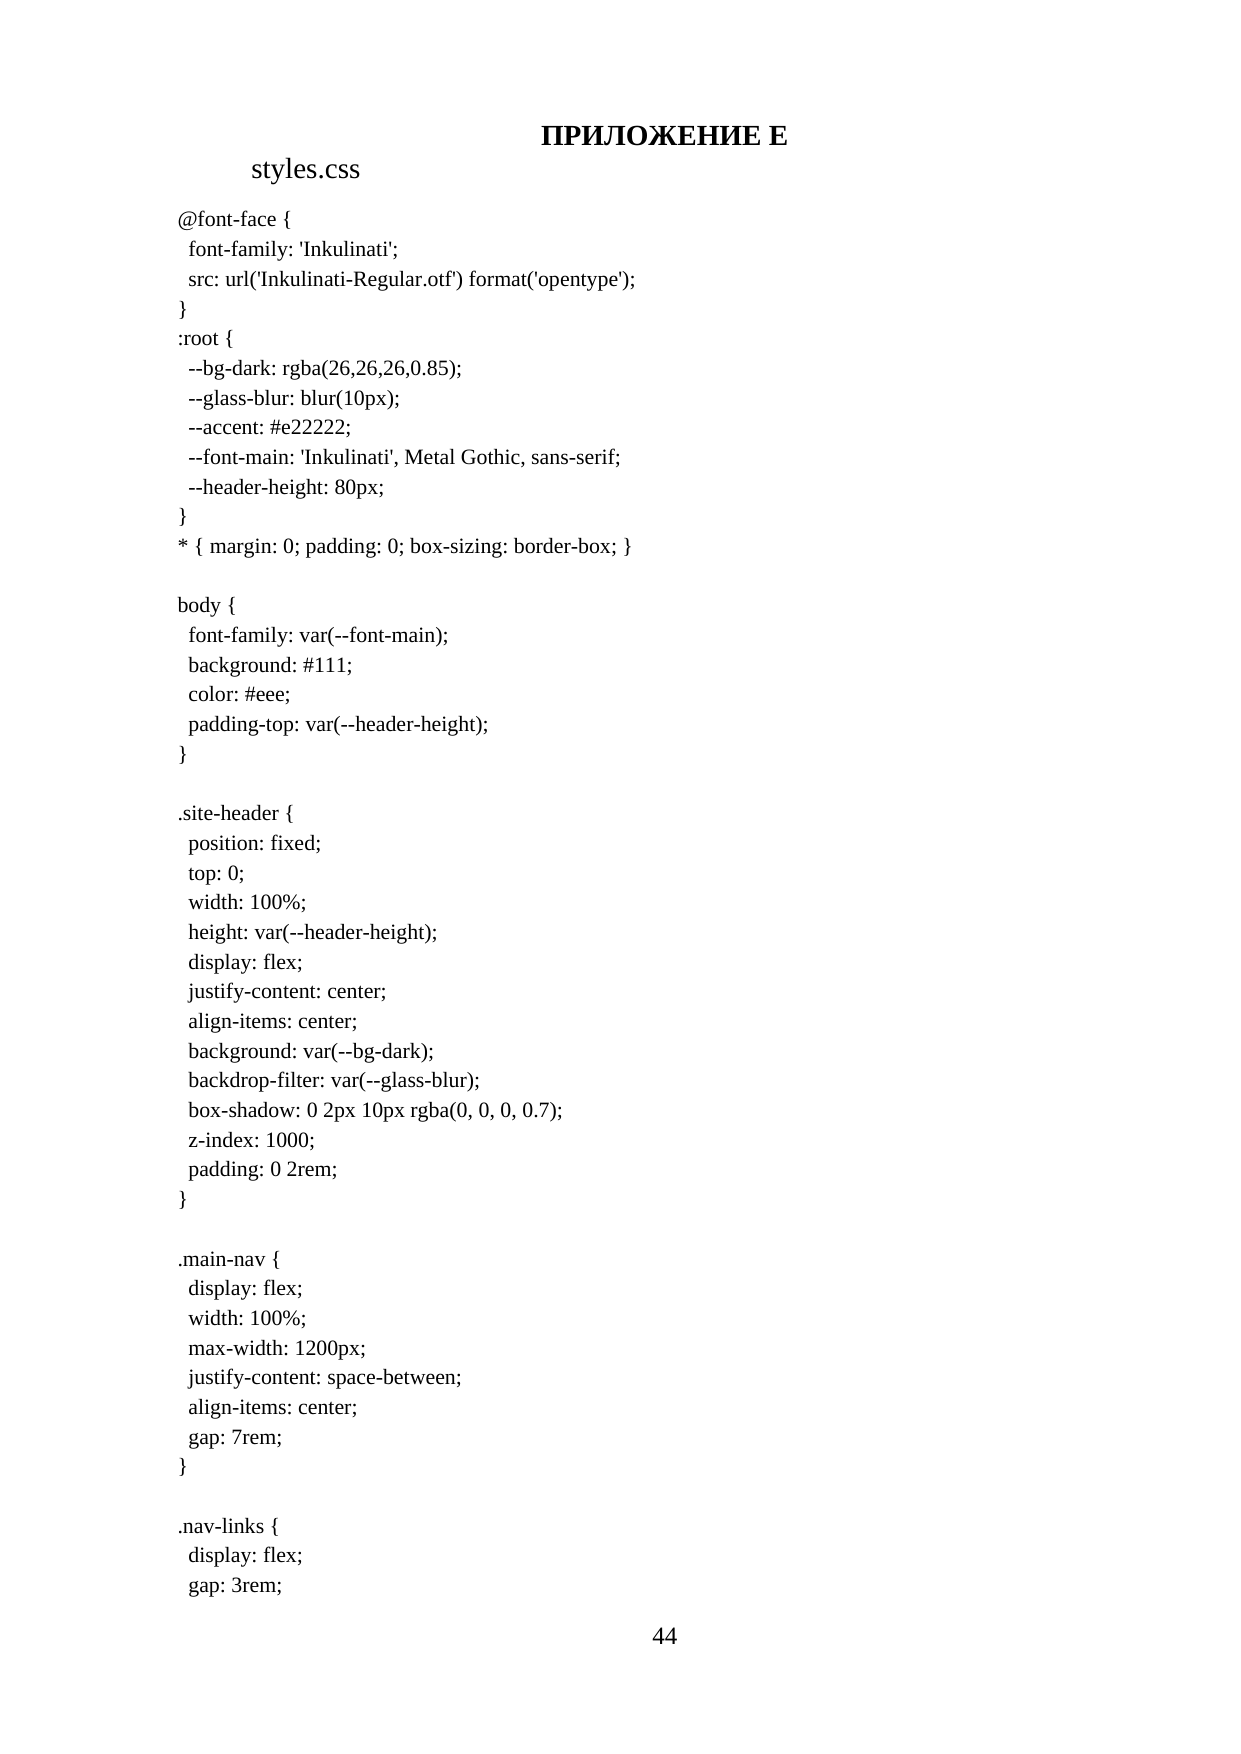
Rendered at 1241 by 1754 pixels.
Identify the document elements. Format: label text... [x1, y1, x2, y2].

text .main-nav { [177, 1241, 1152, 1271]
text @font-face { [177, 202, 1152, 232]
text z-index: 1000; [177, 1122, 1152, 1152]
text font-family: var(--font-main); [177, 618, 1152, 647]
text } [177, 291, 1152, 321]
text padding: 0 2rem; [177, 1152, 1152, 1182]
text --header-height: 80px; [177, 469, 1152, 499]
text src: url('Inkulinati-Regular.otf') format('opentype'); [177, 261, 1152, 291]
text } [177, 736, 1152, 766]
text align-items: center; [177, 1389, 1152, 1419]
text box-shadow: 0 2px 10px rgba(0, 0, 0, 0.7); [177, 1093, 1152, 1122]
text display: flex; [177, 944, 1152, 974]
text --accent: #e22222; [177, 410, 1152, 439]
text height: var(--header-height); [177, 914, 1152, 944]
text align-items: center; [177, 1003, 1152, 1033]
text --glass-blur: blur(10px); [177, 380, 1152, 410]
text position: fixed; [177, 825, 1152, 855]
text } [177, 1449, 1152, 1478]
text body { [177, 588, 1152, 618]
text padding-top: var(--header-height); [177, 707, 1152, 736]
text width: 100%; [177, 885, 1152, 914]
text gap: 3rem; [177, 1568, 1152, 1597]
text --font-main: 'Inkulinati', Metal Gothic, sans-serif; [177, 439, 1152, 469]
text justify-content: center; [177, 974, 1152, 1003]
text backdrop-filter: var(--glass-blur); [177, 1063, 1152, 1093]
subtitle ПРИЛОЖЕНИЕ Е [177, 118, 1152, 152]
text width: 100%; [177, 1300, 1152, 1330]
text color: #eee; [177, 677, 1152, 707]
text background: var(--bg-dark); [177, 1033, 1152, 1063]
text display: flex; [177, 1271, 1152, 1300]
text .site-header { [177, 796, 1152, 825]
text gap: 7rem; [177, 1419, 1152, 1449]
text .nav-links { [177, 1508, 1152, 1538]
text display: flex; [177, 1538, 1152, 1568]
text :root { [177, 321, 1152, 350]
text * { margin: 0; padding: 0; box-sizing: border-box; } [177, 528, 1152, 558]
text font-family: 'Inkulinati'; [177, 232, 1152, 261]
text } [177, 499, 1152, 528]
text --bg-dark: rgba(26,26,26,0.85); [177, 350, 1152, 380]
text } [177, 1182, 1152, 1211]
text justify-content: space-between; [177, 1360, 1152, 1389]
text max-width: 1200px; [177, 1330, 1152, 1360]
text background: #111; [177, 647, 1152, 677]
text styles.css [177, 152, 1152, 185]
text top: 0; [177, 855, 1152, 885]
